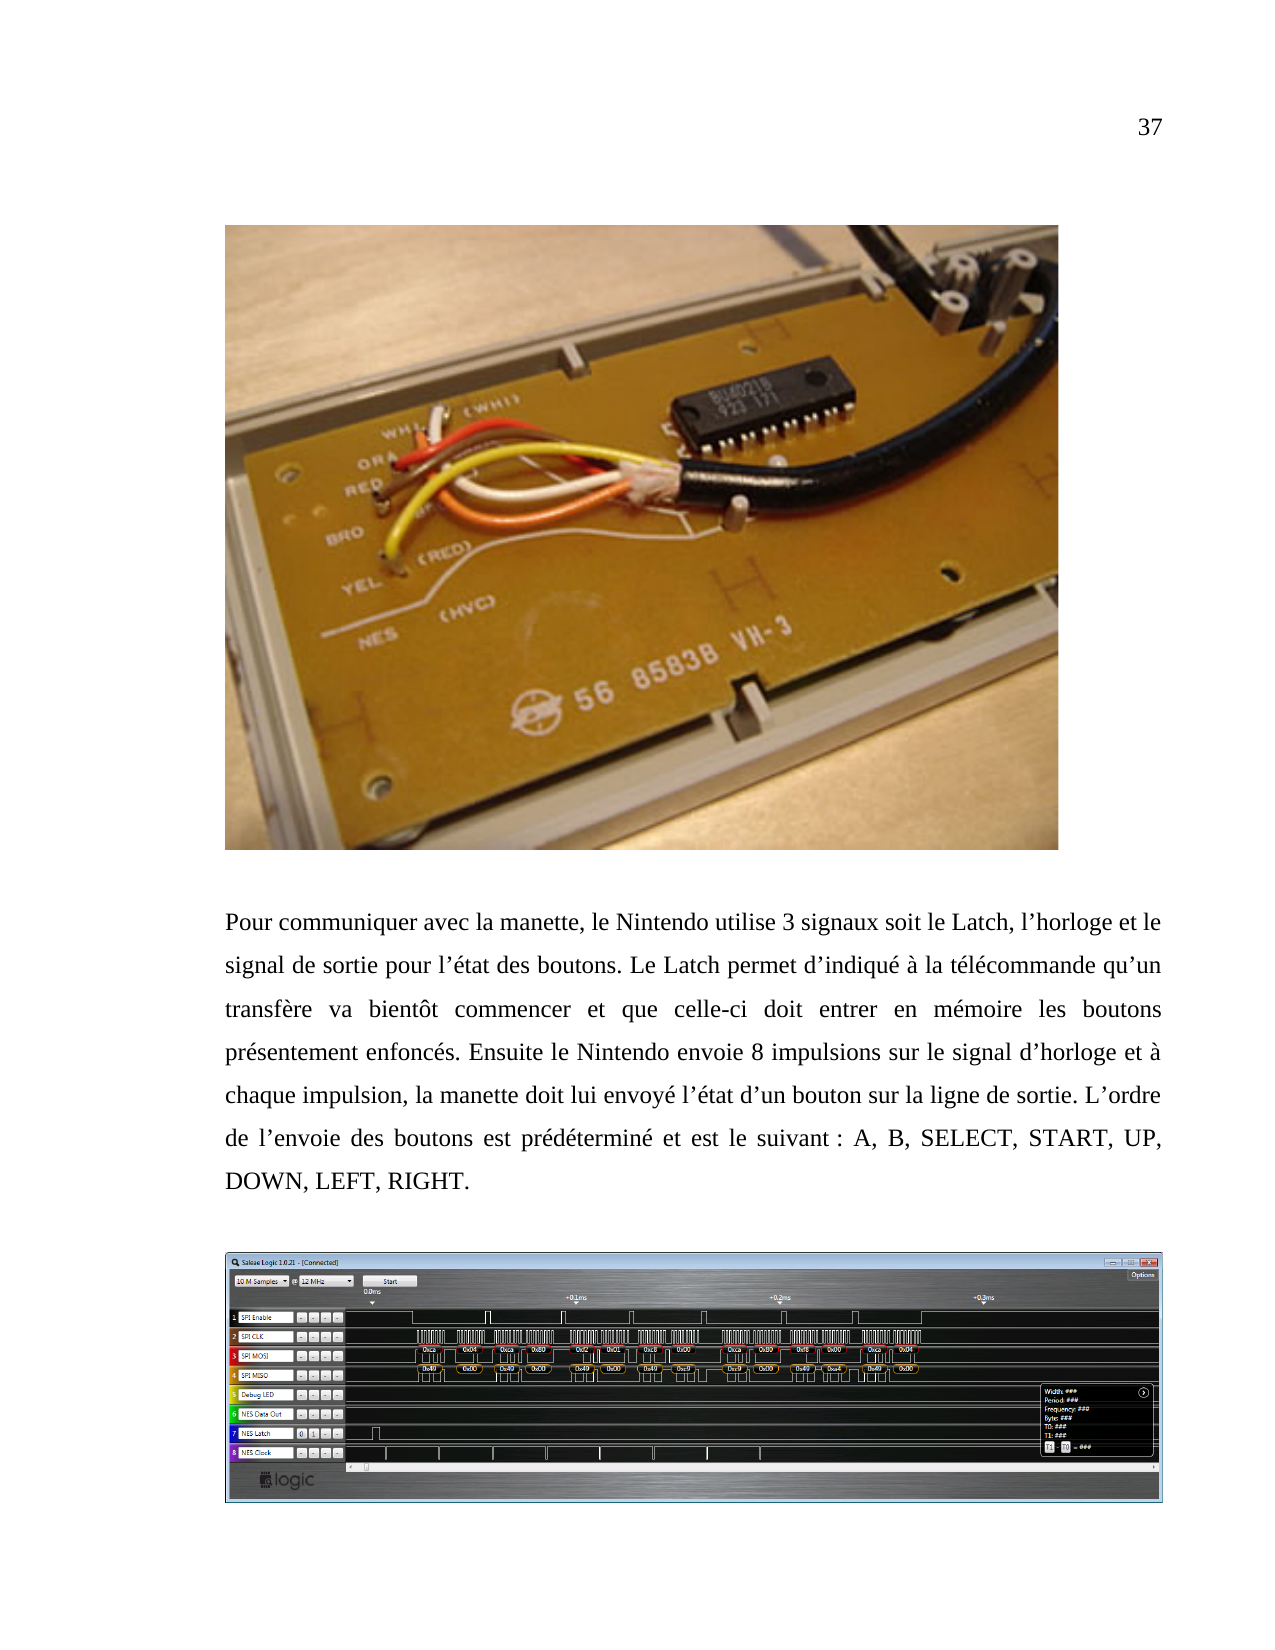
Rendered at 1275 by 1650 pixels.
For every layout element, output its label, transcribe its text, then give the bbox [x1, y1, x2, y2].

picture [225, 1252, 1163, 1503]
text Pour communiquer avec la manette, le Nintendo utilise 3 signaux soit le Latch, l’horloge et le signal de sortie pour l’état des boutons. Le Latch permet d’indiqué à la télécommande qu’un transfère va bientôt commencer et que celle-ci doit entrer en mémoire les boutons présentement enfoncés. Ensuite le Nintendo envoie 8 impulsions sur le signal d’horloge et à chaque impulsion, la manette doit lui envoyé l’état d’un bouton sur la ligne de sortie. L’ordre de l’envoie des boutons est prédéterminé et est le suivant : A, B, SELECT, START, UP, DOWN, LEFT, RIGHT. [225, 907, 1162, 1195]
picture [225, 225, 1059, 850]
